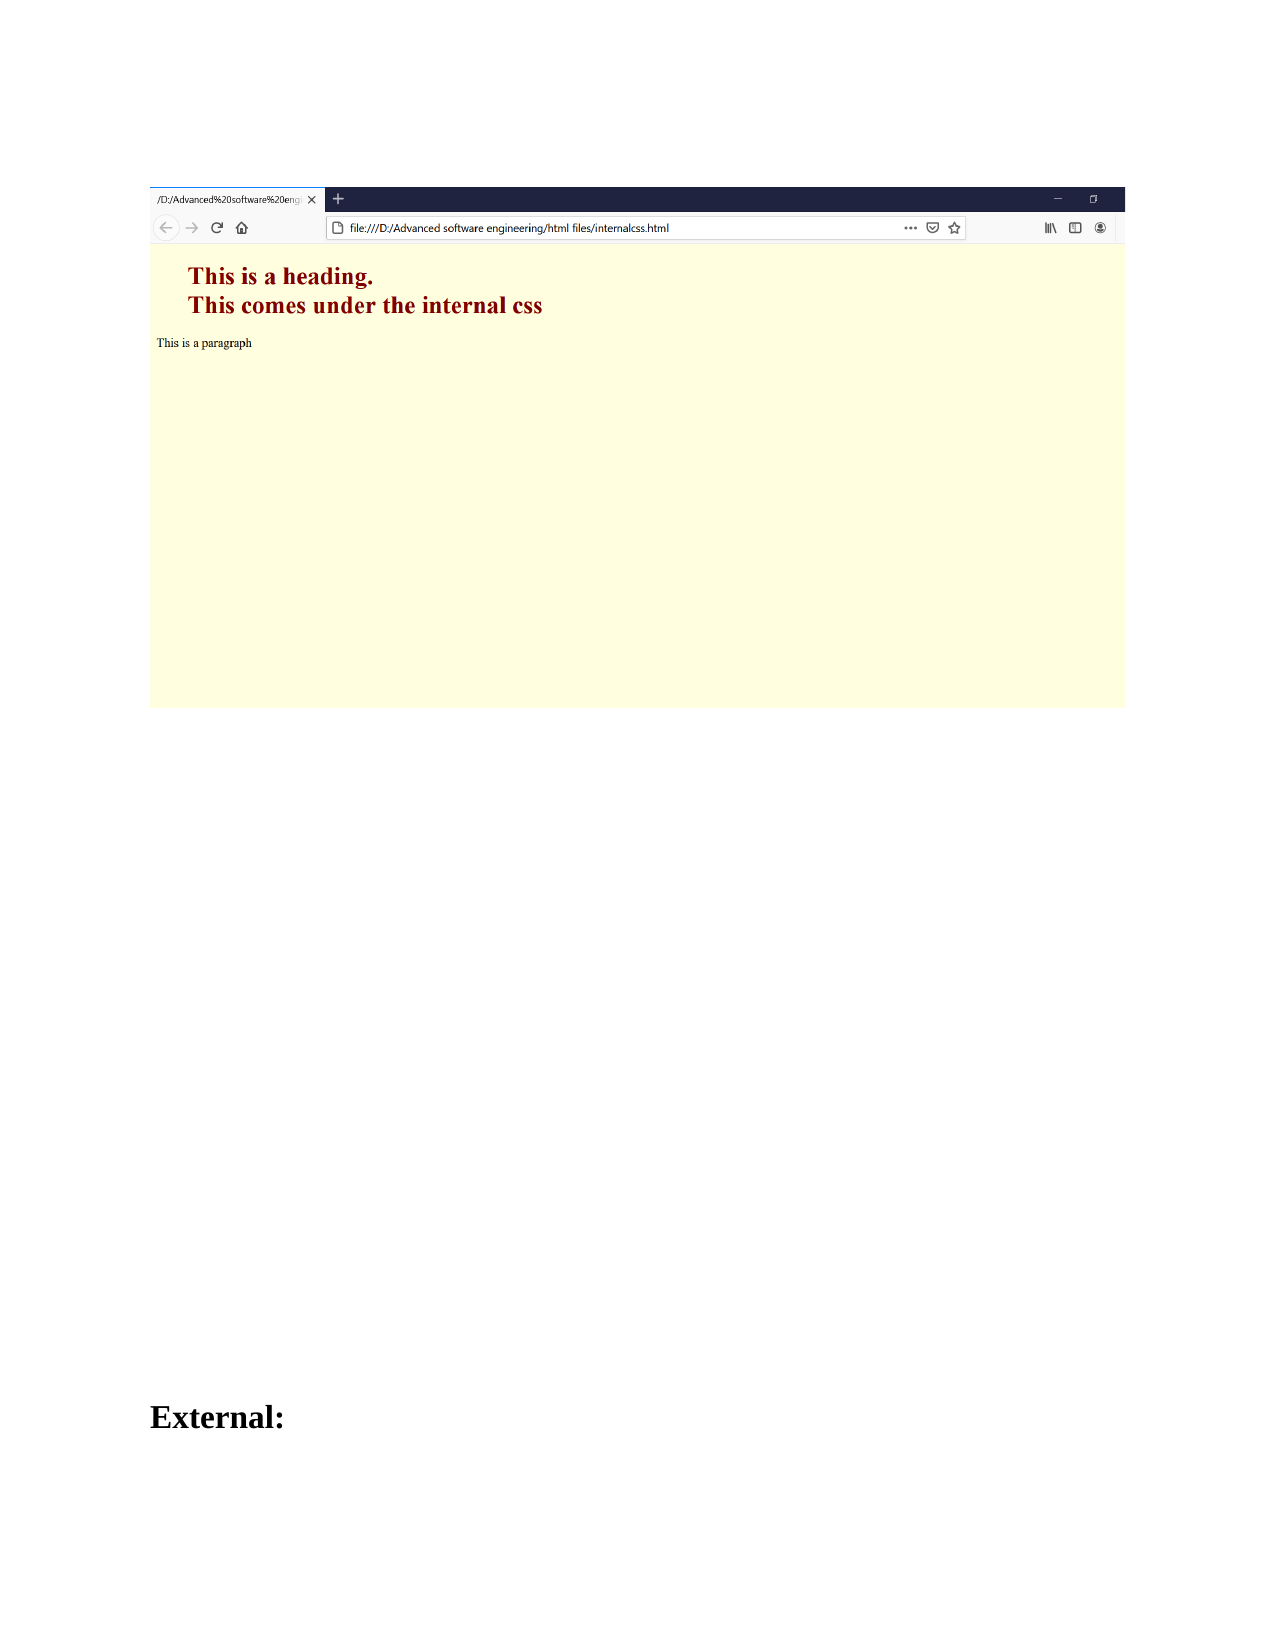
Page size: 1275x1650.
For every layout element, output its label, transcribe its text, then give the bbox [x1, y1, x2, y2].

picture [150, 187, 1125, 708]
text External: [150, 1398, 1125, 1436]
